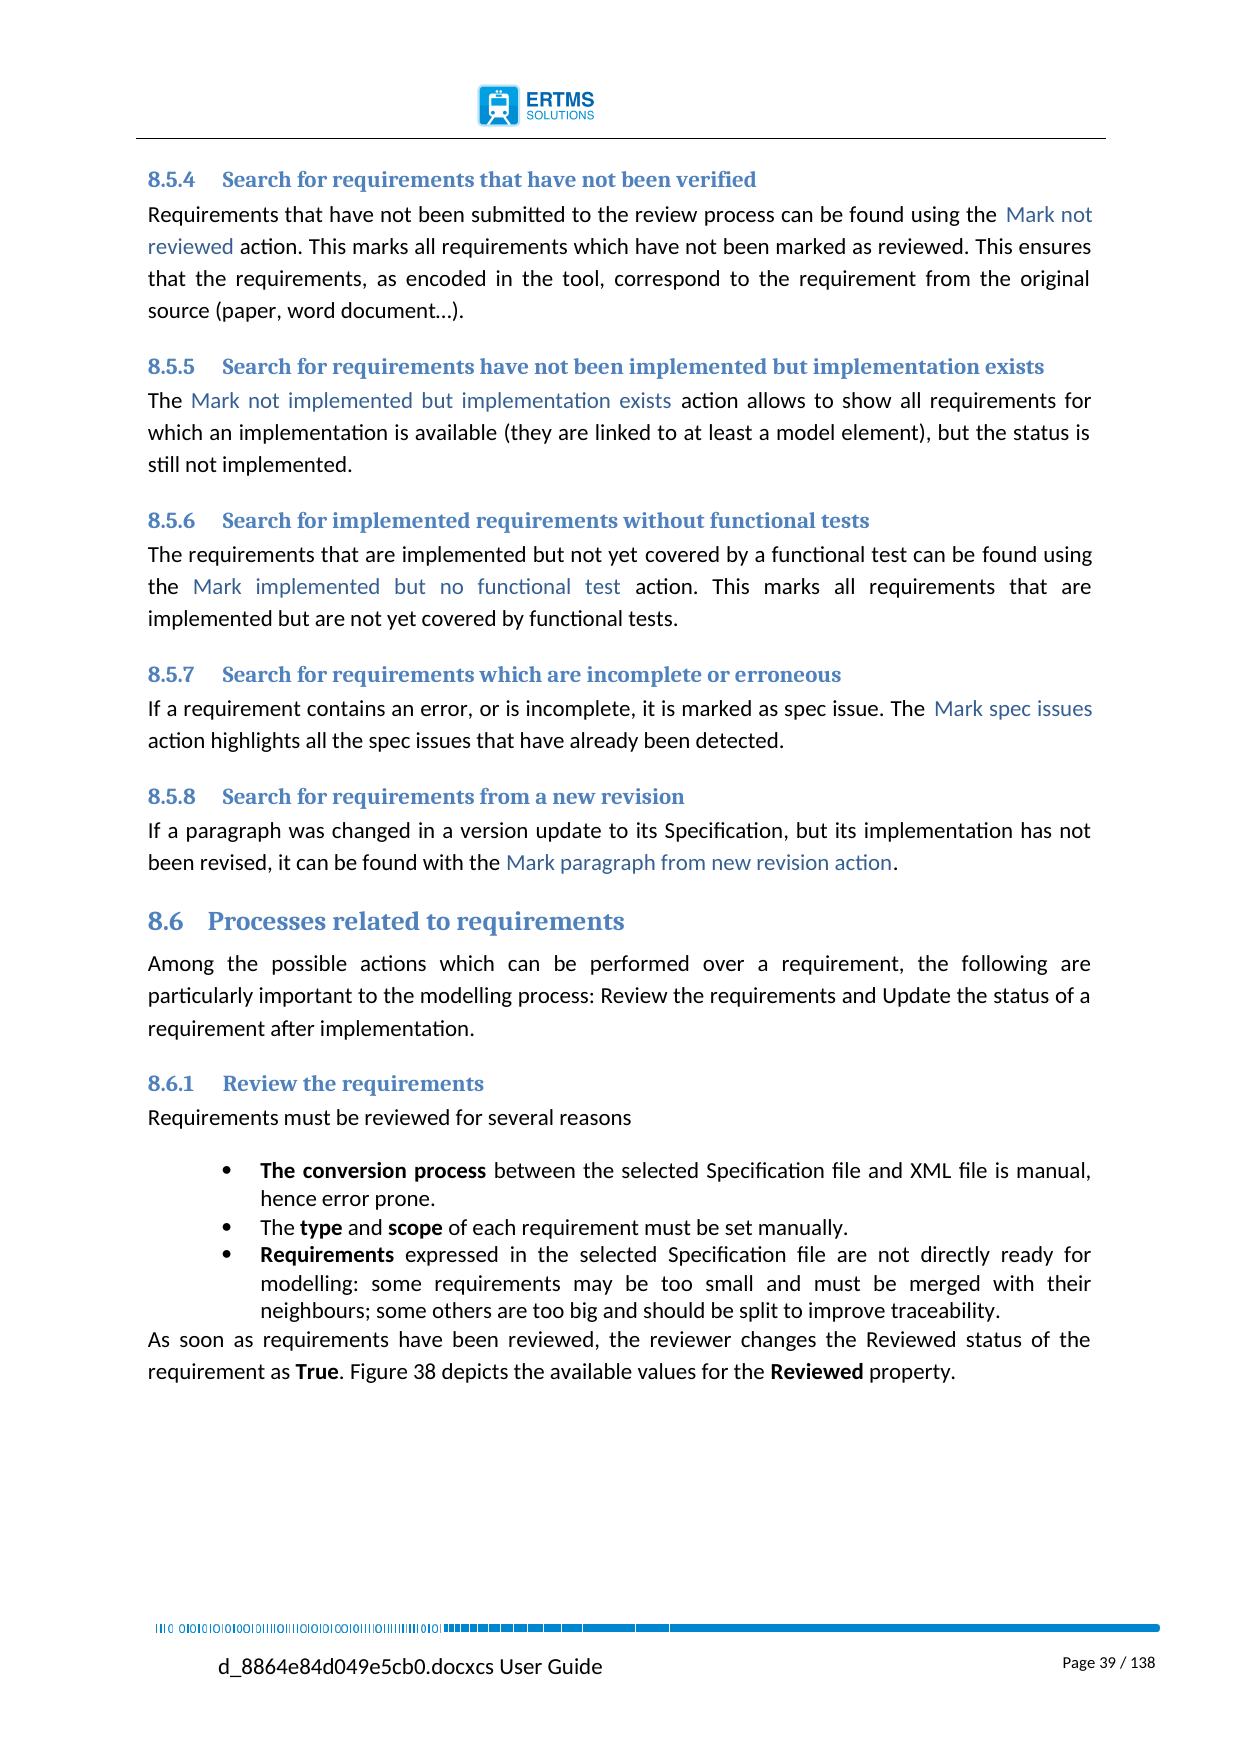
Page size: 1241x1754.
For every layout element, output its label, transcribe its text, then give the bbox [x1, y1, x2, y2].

subtitle Processes related to requirements [148, 906, 1093, 937]
subtitle Search for requirements from a new revision [148, 784, 1093, 810]
subtitle Review the requirements [148, 1071, 1093, 1097]
text If a paragraph was changed in a version update to its Specification, but its implementation has not been revised, it can be found with the Mark paragraph from new revision action. [148, 816, 1093, 877]
picture [466, 73, 605, 138]
subtitle Search for requirements have not been implemented but implementation exists [148, 353, 1093, 380]
text As soon as requirements have been reviewed, the reviewer changes the Reviewed status of the requirement as True. Figure 38 depicts the available values for the Reviewed property. [148, 1325, 1093, 1385]
list The type and scope of each requirement must be set manually. [223, 1213, 1093, 1241]
text The Mark not implemented but implementation exists action allows to show all requirements for which an implementation is available (they are linked to at least a model element), but the status is still not implemented. [148, 386, 1093, 478]
text Requirements must be reviewed for several reasons [148, 1103, 1093, 1132]
text Requirements that have not been submitted to the review process can be found using the Mark not reviewed action. This marks all requirements which have not been marked as reviewed. This ensures that the requirements, as encoded in the tool, correspond to the requirement from the original source (paper, word document…). [148, 200, 1093, 324]
subtitle Search for requirements which are incomplete or erroneous [148, 662, 1093, 688]
text The requirements that are implemented but not yet covered by a functional test can be found using the Mark implemented but no functional test action. This marks all requirements that are implemented but are not yet covered by functional tests. [148, 540, 1093, 633]
list Requirements expressed in the selected Specification file are not directly ready for modelling: some requirements may be too small and must be merged with their neighbours; some others are too big and should be split to improve traceability. [223, 1241, 1093, 1325]
text If a requirement contains an error, or is incomplete, it is marked as spec issue. The Mark spec issues action highlights all the spec issues that have already been detected. [148, 694, 1093, 754]
subtitle Search for implemented requirements without functional tests [148, 508, 1093, 534]
text Among the possible actions which can be performed over a requirement, the following are particularly important to the modelling process: Review the requirements and Update the status of a requirement after implementation. [148, 949, 1093, 1042]
picture [156, 1624, 1160, 1633]
list The conversion process between the selected Specification file and XML file is manual, hence error prone. [223, 1157, 1093, 1213]
subtitle Search for requirements that have not been verified [148, 167, 1093, 193]
